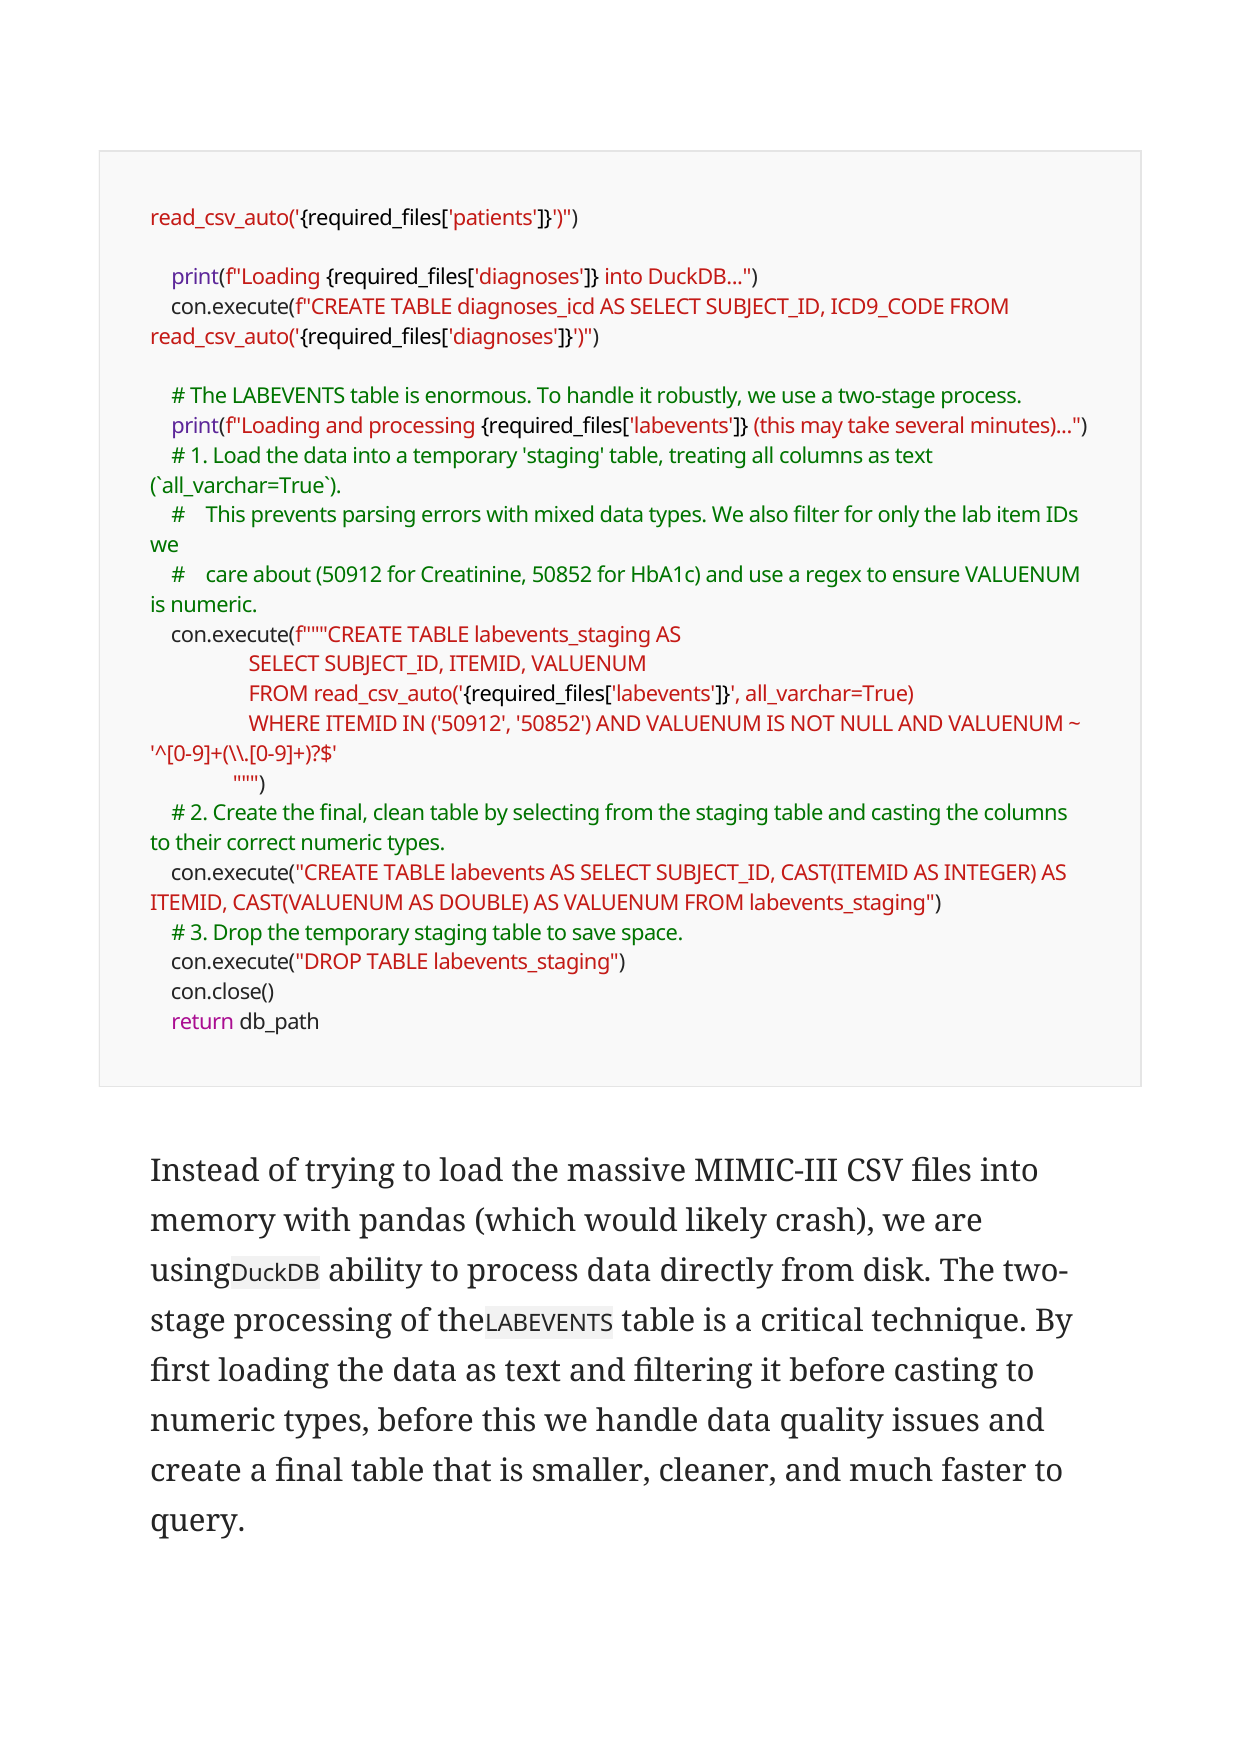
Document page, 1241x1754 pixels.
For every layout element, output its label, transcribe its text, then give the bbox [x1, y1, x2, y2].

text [100, 152, 1140, 1086]
text Instead of trying to load the massive MIMIC-III CSV files into memory with pandas (which would likely crash), we are usingDuckDB ability to process data directly from disk. The two-stage processing of theLABEVENTS table is a critical technique. By first loading the data as text and filtering it before casting to numeric types, before this we handle data quality issues and create a final table that is smaller, cleaner, and much faster to query. [150, 1141, 1090, 1541]
